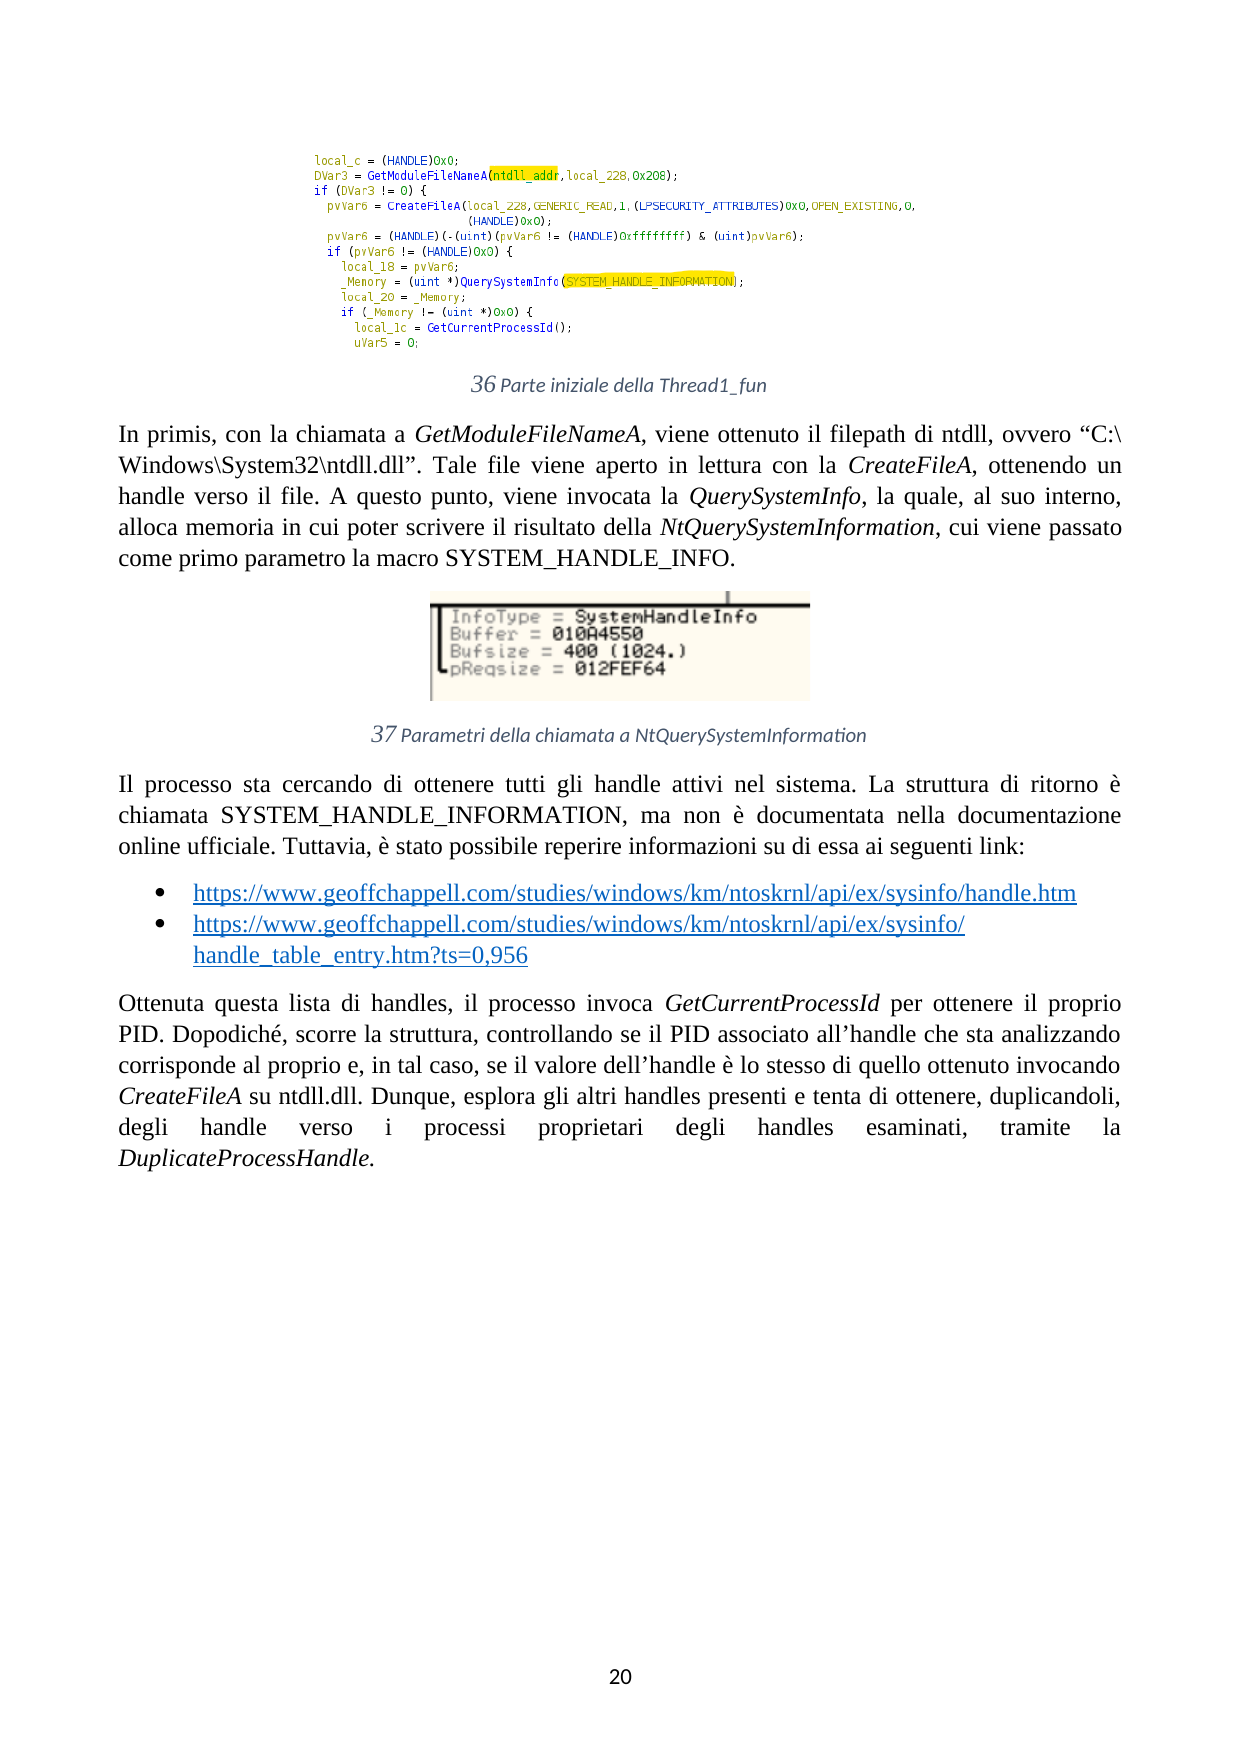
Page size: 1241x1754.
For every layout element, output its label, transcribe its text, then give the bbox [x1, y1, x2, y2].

text 36 Parte iniziale della Thread1_fun [118, 369, 1122, 398]
text In primis, con la chiamata a GetModuleFileNameA, viene ottenuto il filepath di ntdll, ovvero “C:\Windows\System32\ntdll.dll”. Tale file viene aperto in lettura con la CreateFileA, ottenendo un handle verso il file. A questo punto, viene invocata la QuerySystemInfo, la quale, al suo interno, alloca memoria in cui poter scrivere il risultato della NtQuerySystemInformation, cui viene passato come primo parametro la macro SYSTEM_HANDLE_INFO. [118, 419, 1122, 572]
picture [310, 147, 930, 351]
list https://www.geoffchappell.com/studies/windows/km/ntoskrnl/api/ex/sysinfo/handle_table_entry.htm?ts=0,956 [156, 909, 1122, 969]
text Ottenuta questa lista di handles, il processo invoca GetCurrentProcessId per ottenere il proprio PID. Dopodiché, scorre la struttura, controllando se il PID associato all’handle che sta analizzando corrisponde al proprio e, in tal caso, se il valore dell’handle è lo stesso di quello ottenuto invocando CreateFileA su ntdll.dll. Dunque, esplora gli altri handles presenti e tenta di ottenere, duplicandoli, degli handle verso i processi proprietari degli handles esaminati, tramite la DuplicateProcessHandle. [118, 988, 1122, 1172]
text Il processo sta cercando di ottenere tutti gli handle attivi nel sistema. La struttura di ritorno è chiamata SYSTEM_HANDLE_INFORMATION, ma non è documentata nella documentazione online ufficiale. Tuttavia, è stato possibile reperire informazioni su di essa ai seguenti link: [118, 769, 1122, 859]
picture [430, 591, 811, 701]
text 37 Parametri della chiamata a NtQuerySystemInformation [118, 719, 1122, 748]
list https://www.geoffchappell.com/studies/windows/km/ntoskrnl/api/ex/sysinfo/handle.htm [156, 878, 1122, 907]
